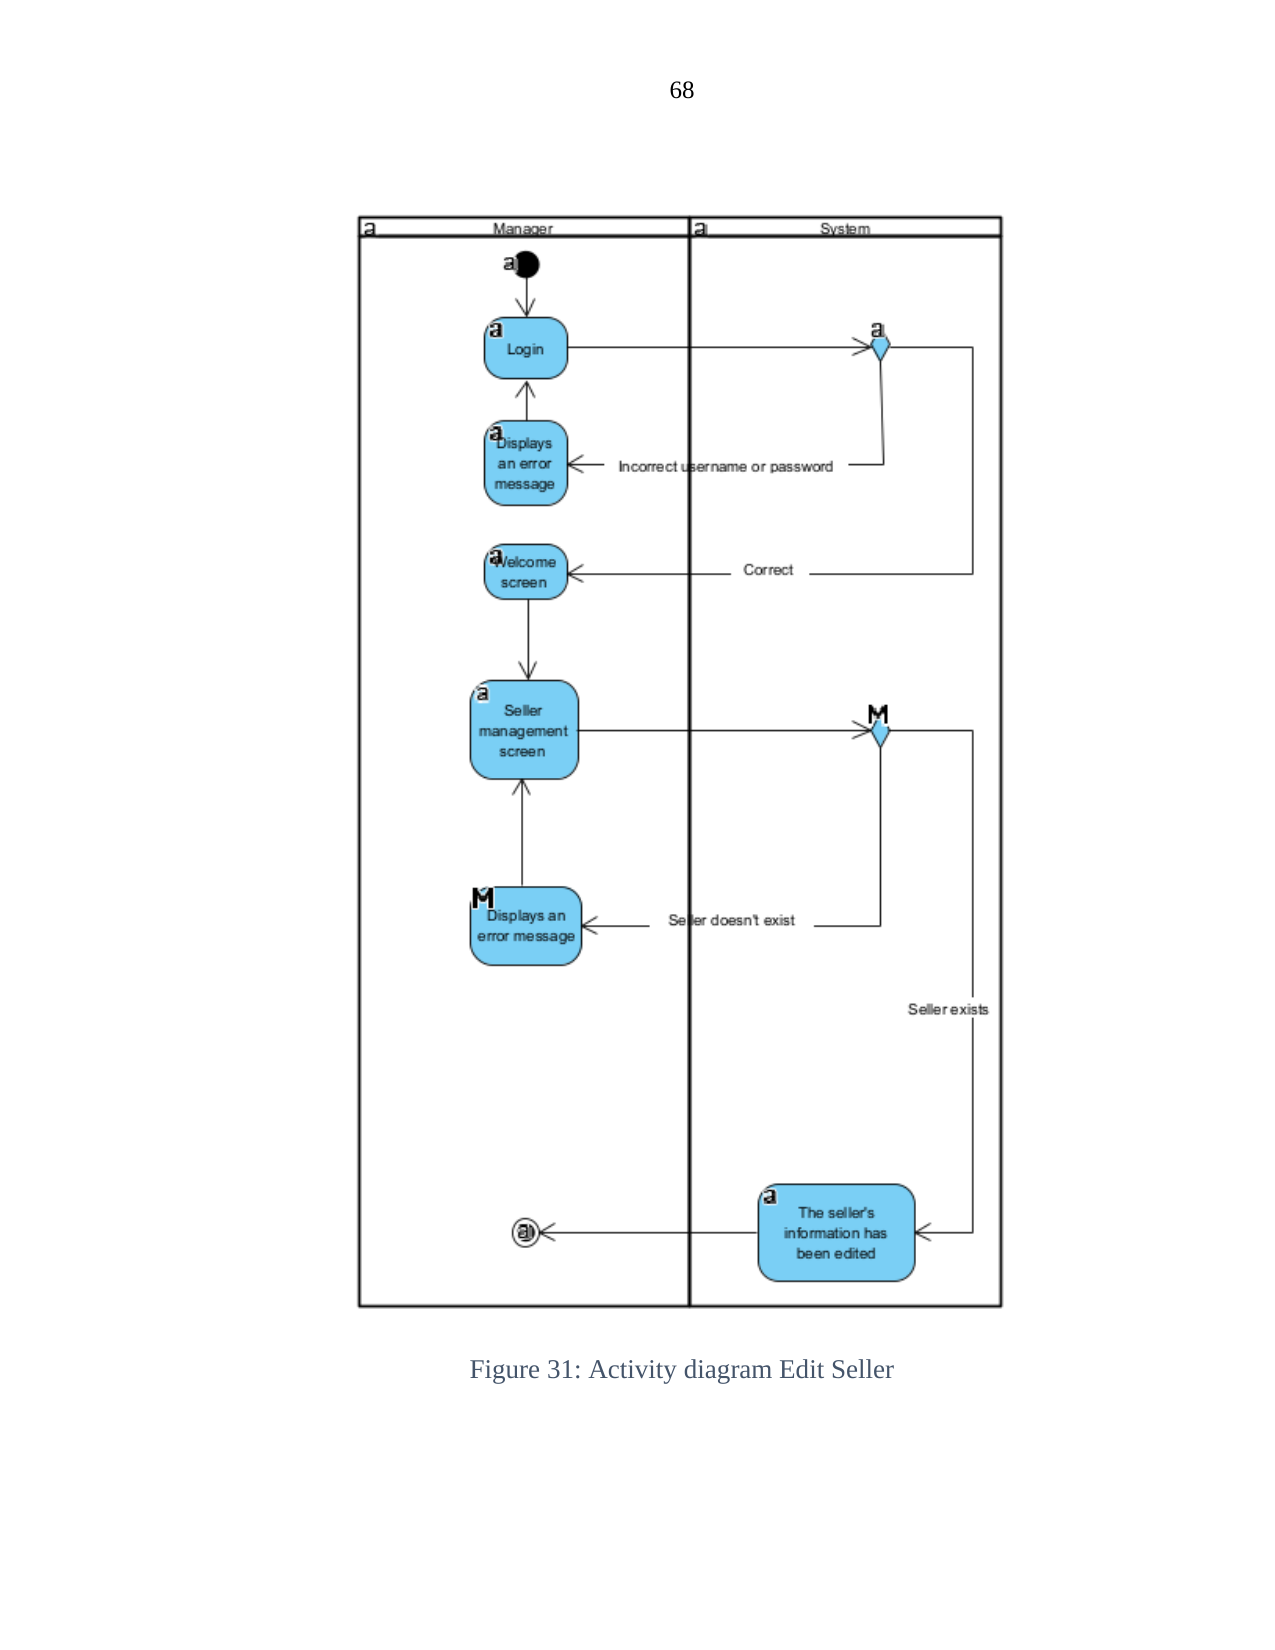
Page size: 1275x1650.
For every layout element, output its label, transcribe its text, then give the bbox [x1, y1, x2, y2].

text Figure 31: Activity diagram Edit Seller [207, 1354, 1157, 1385]
picture [351, 206, 1013, 1323]
